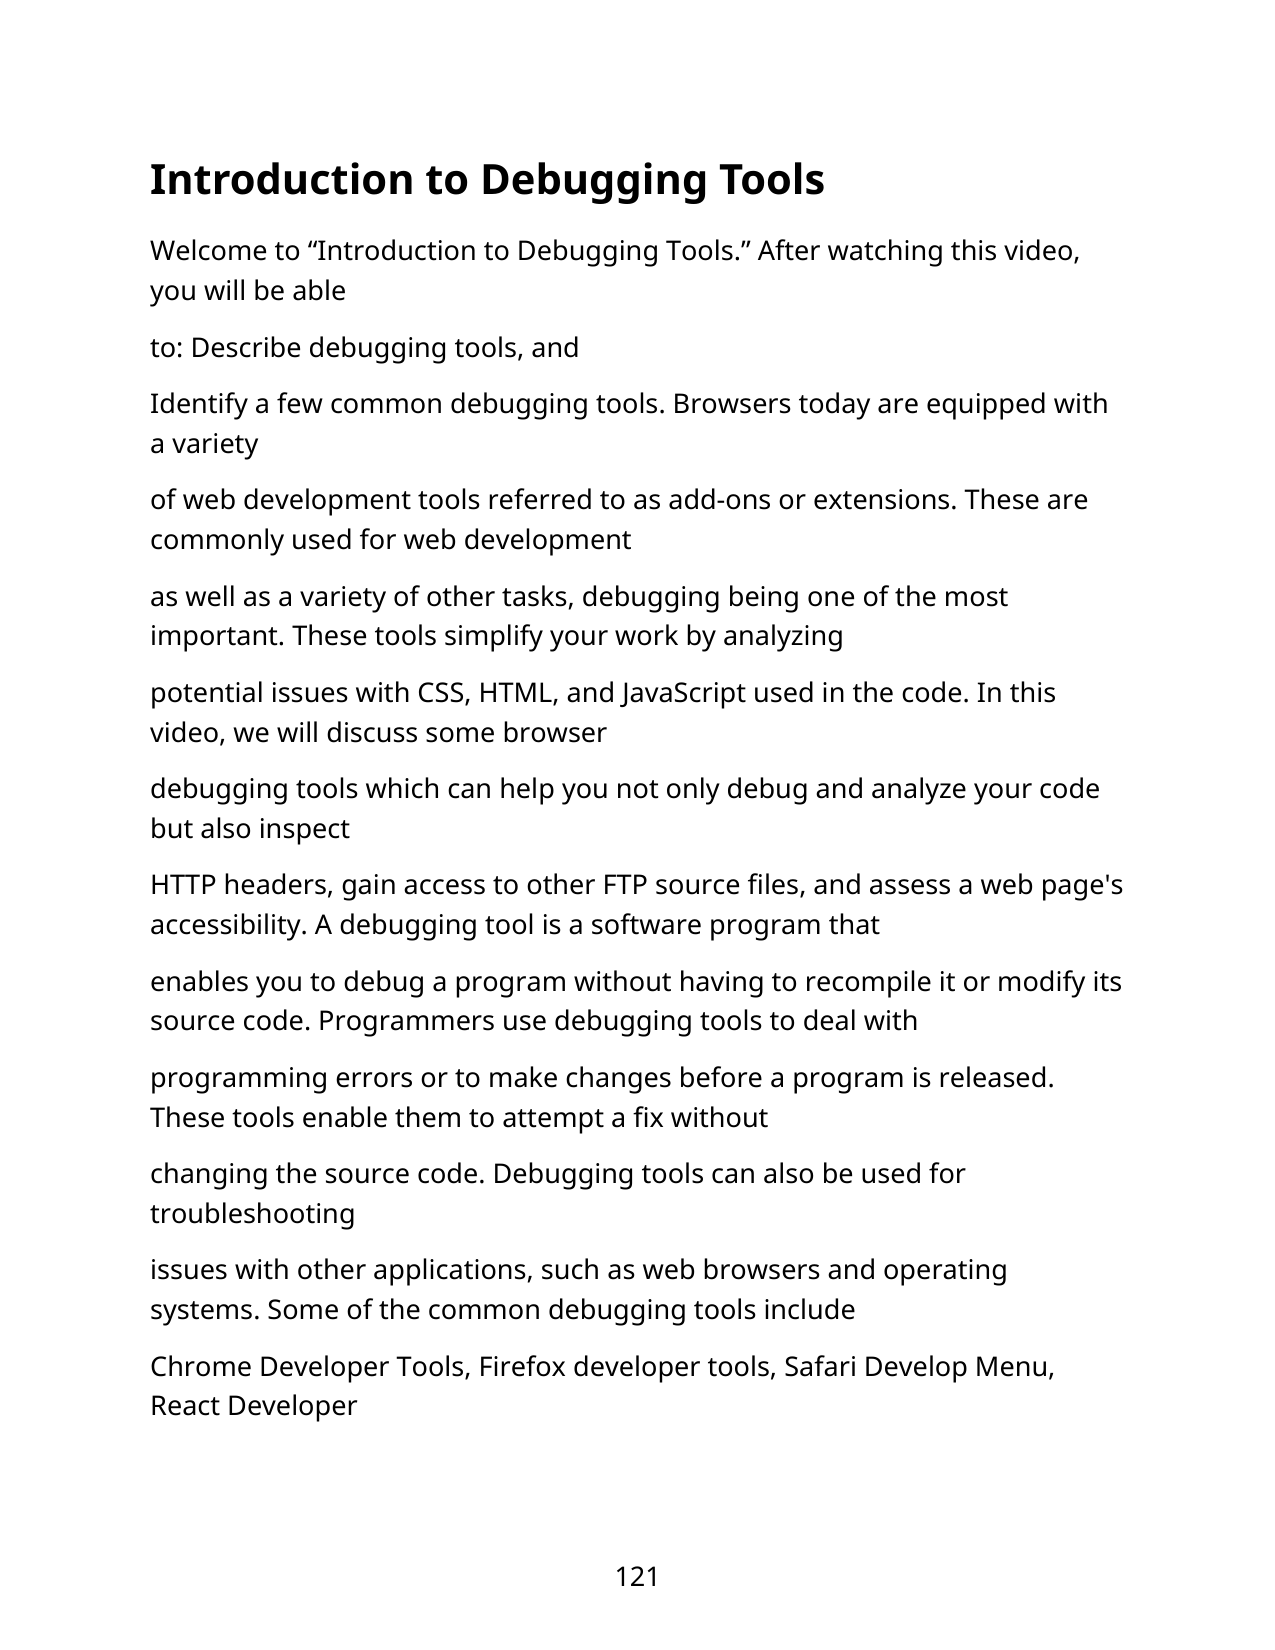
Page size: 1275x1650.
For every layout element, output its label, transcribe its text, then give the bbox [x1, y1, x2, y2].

text HTTP headers, gain access to other FTP source files, and assess a web page's accessibility. A debugging tool is a software program that [150, 866, 1125, 942]
text debugging tools which can help you not only debug and analyze your code but also inspect [150, 769, 1125, 846]
text of web development tools referred to as add-ons or extensions. These are commonly used for web development [150, 481, 1125, 557]
text issues with other applications, such as web browsers and operating systems. Some of the common debugging tools include [150, 1251, 1125, 1327]
text Welcome to “Introduction to Debugging Tools.” After watching this video, you will be able [150, 232, 1125, 308]
text as well as a variety of other tasks, debugging being one of the most important. These tools simplify your work by analyzing [150, 577, 1125, 654]
text Identify a few common debugging tools. Browsers today are equipped with a variety [150, 384, 1125, 461]
text changing the source code. Debugging tools can also be used for troubleshooting [150, 1154, 1125, 1231]
text to: Describe debugging tools, and [150, 328, 1125, 365]
text Chrome Developer Tools, Firefox developer tools, Safari Develop Menu, React Developer [150, 1347, 1125, 1424]
text potential issues with CSS, HTML, and JavaScript used in the code. In this video, we will discuss some browser [150, 673, 1125, 750]
text enables you to debug a program without having to recompile it or modify its source code. Programmers use debugging tools to deal with [150, 962, 1125, 1039]
subtitle Introduction to Debugging Tools [150, 150, 1125, 207]
text programming errors or to make changes before a program is released. These tools enable them to attempt a fix without [150, 1058, 1125, 1135]
